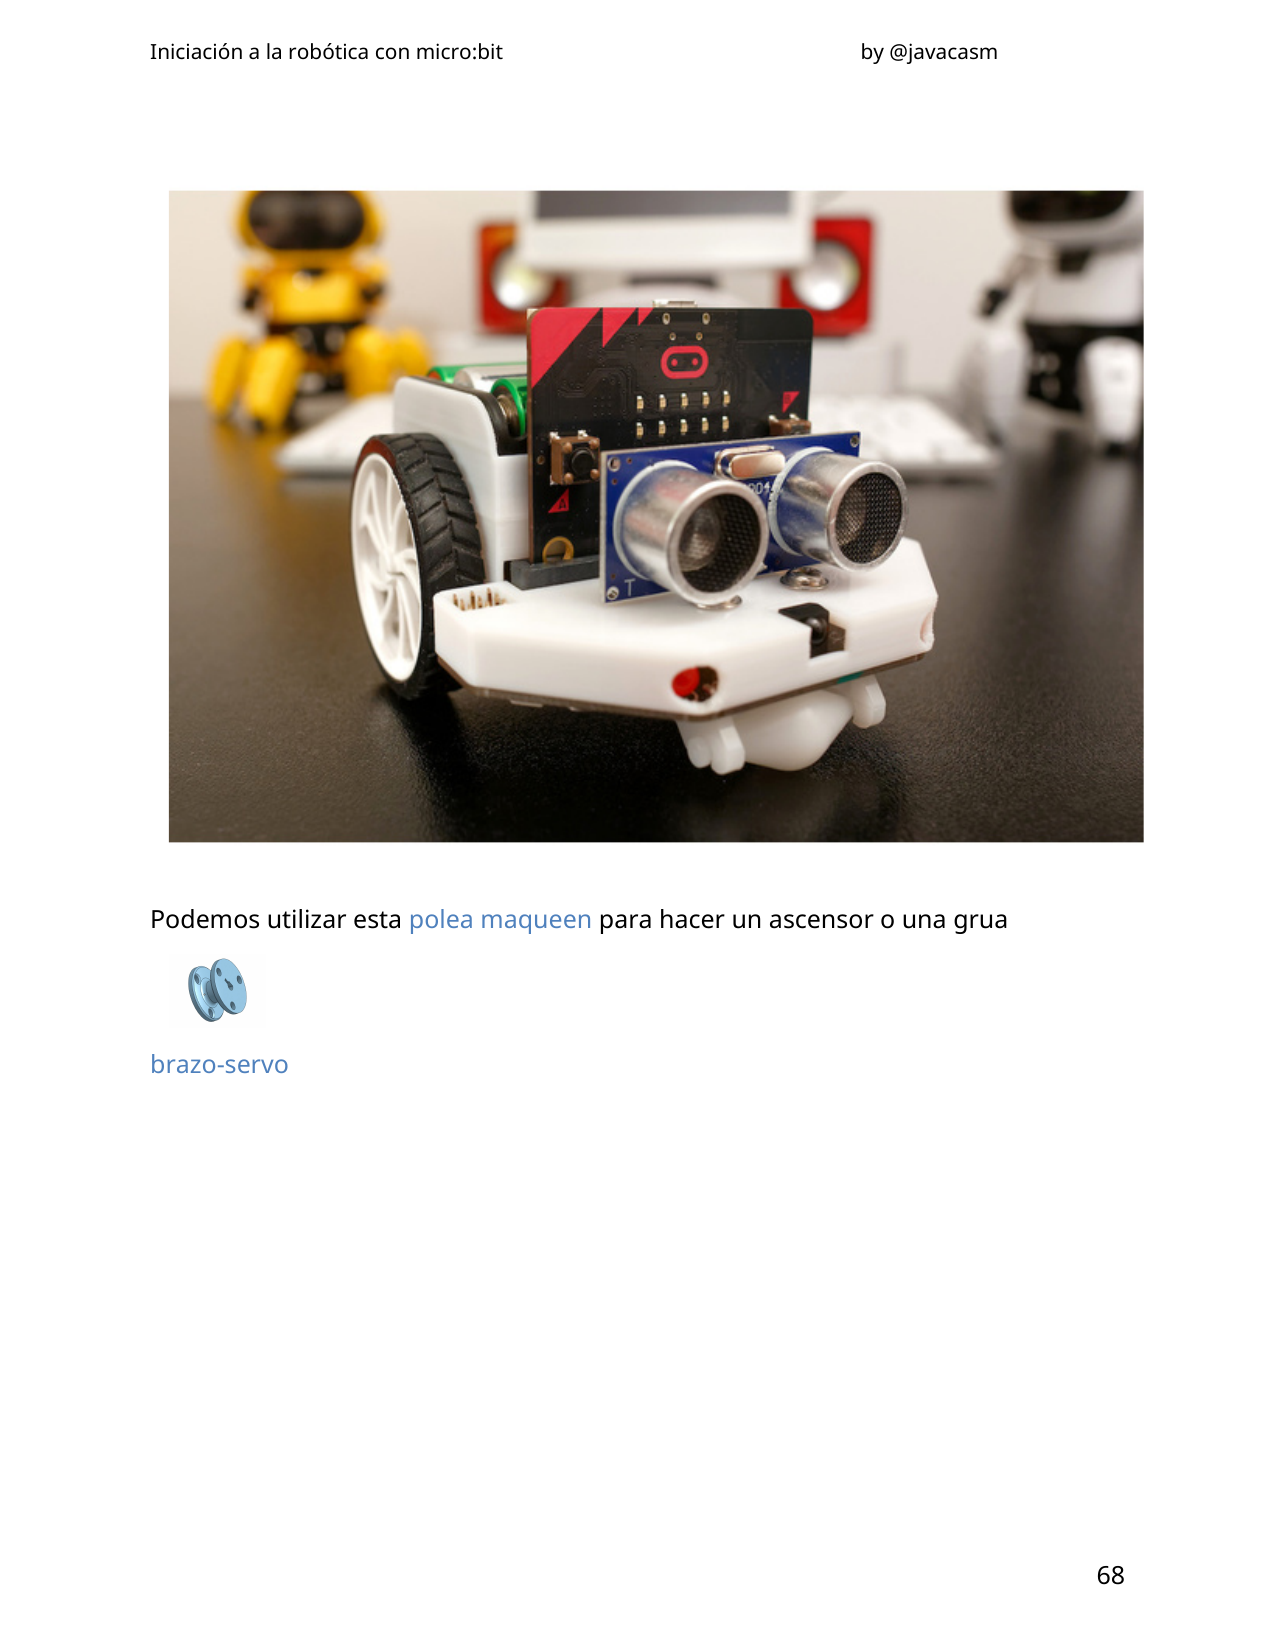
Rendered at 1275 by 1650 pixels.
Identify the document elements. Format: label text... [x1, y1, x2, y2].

text brazo-servo [150, 1046, 1125, 1081]
picture [168, 150, 1144, 883]
picture [168, 954, 267, 1028]
text Podemos utilizar esta polea maqueen para hacer un ascensor o una grua [150, 902, 1125, 936]
